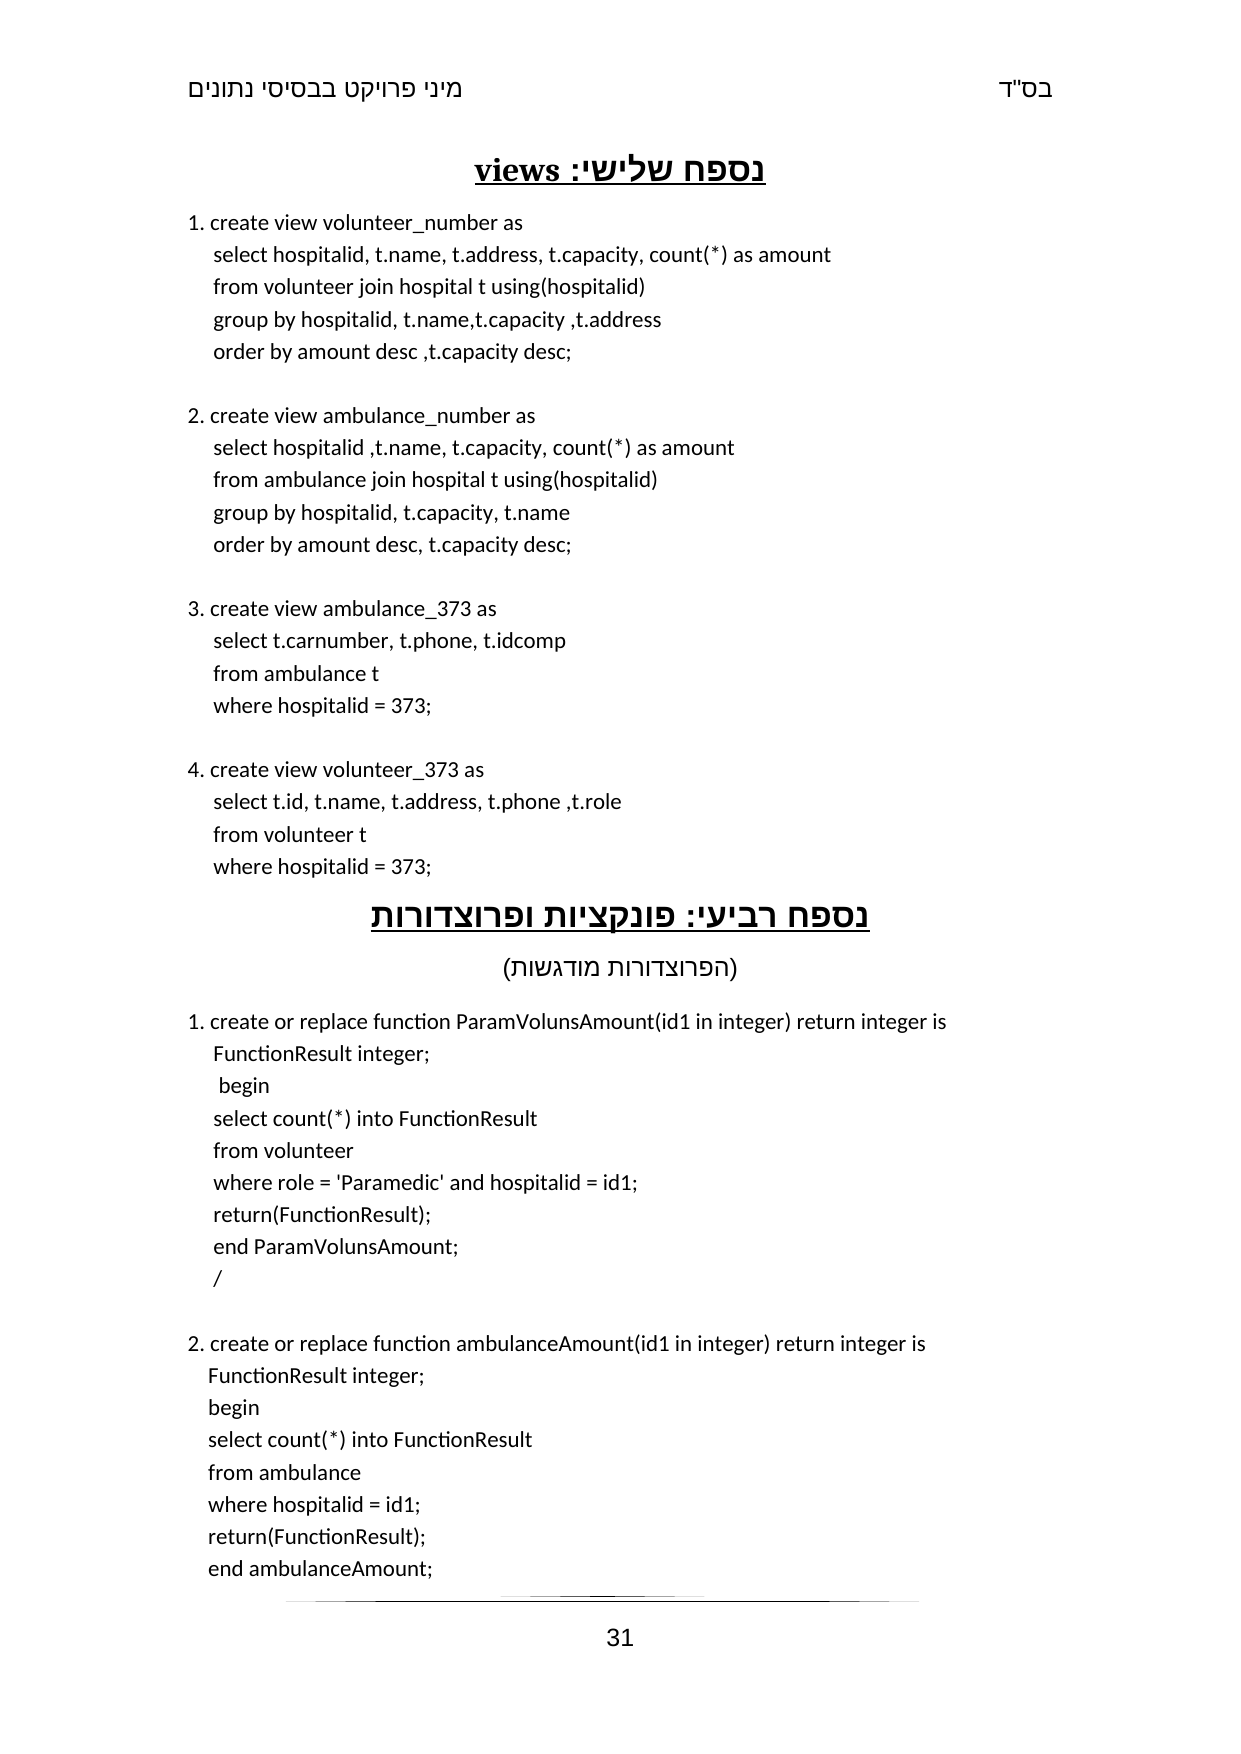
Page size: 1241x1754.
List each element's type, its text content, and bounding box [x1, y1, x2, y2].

text select t.carnumber, t.phone, t.idcomp [187, 627, 1053, 654]
text return(FunctionResult); [187, 1200, 1053, 1228]
text 1. create view volunteer_number as [187, 208, 1053, 236]
text from ambulance t [187, 659, 1053, 687]
text begin [187, 1393, 1053, 1421]
text where hospitalid = 373; [187, 691, 1053, 719]
text select t.id, t.name, t.address, t.phone ,t.role [187, 787, 1053, 816]
text select hospitalid ,t.name, t.capacity, count(*) as amount [187, 433, 1053, 461]
text / [187, 1264, 1053, 1293]
text 1. create or replace function ParamVolunsAmount(id1 in integer) return integer is [187, 1007, 1053, 1035]
text 2. create or replace function ambulanceAmount(id1 in integer) return integer is [187, 1329, 1053, 1357]
text group by hospitalid, t.name,t.capacity ,t.address [187, 305, 1053, 333]
text where role = 'Paramedic' and hospitalid = id1; [187, 1168, 1053, 1196]
text return(FunctionResult); [187, 1522, 1053, 1550]
text order by amount desc ,t.capacity desc; [187, 337, 1053, 365]
text group by hospitalid, t.capacity, t.name [187, 498, 1053, 526]
text select count(*) into FunctionResult [187, 1104, 1053, 1132]
text begin [187, 1071, 1053, 1099]
text select hospitalid, t.name, t.address, t.capacity, count(*) as amount [187, 240, 1053, 268]
text end ParamVolunsAmount; [187, 1232, 1053, 1260]
text from volunteer t [187, 820, 1053, 848]
text 4. create view volunteer_373 as [187, 755, 1053, 783]
text 3. create view ambulance_373 as [187, 594, 1053, 622]
subtitle נספח שלישי: views [187, 150, 1053, 190]
text where hospitalid = 373; [187, 852, 1053, 880]
text end ambulanceAmount; [187, 1554, 1053, 1582]
text FunctionResult integer; [187, 1039, 1053, 1067]
text from ambulance join hospital t using(hospitalid) [187, 466, 1053, 494]
text where hospitalid = id1; [187, 1490, 1053, 1518]
text from volunteer join hospital t using(hospitalid) [187, 272, 1053, 301]
text from ambulance [187, 1458, 1053, 1486]
text 2. create view ambulance_number as [187, 401, 1053, 429]
text from volunteer [187, 1136, 1053, 1164]
text select count(*) into FunctionResult [187, 1426, 1053, 1453]
text (הפרוצדורות מודגשות) [187, 953, 1053, 982]
text order by amount desc, t.capacity desc; [187, 530, 1053, 558]
subtitle נספח רביעי: פונקציות ופרוצדורות [187, 897, 1053, 935]
text FunctionResult integer; [187, 1361, 1053, 1389]
